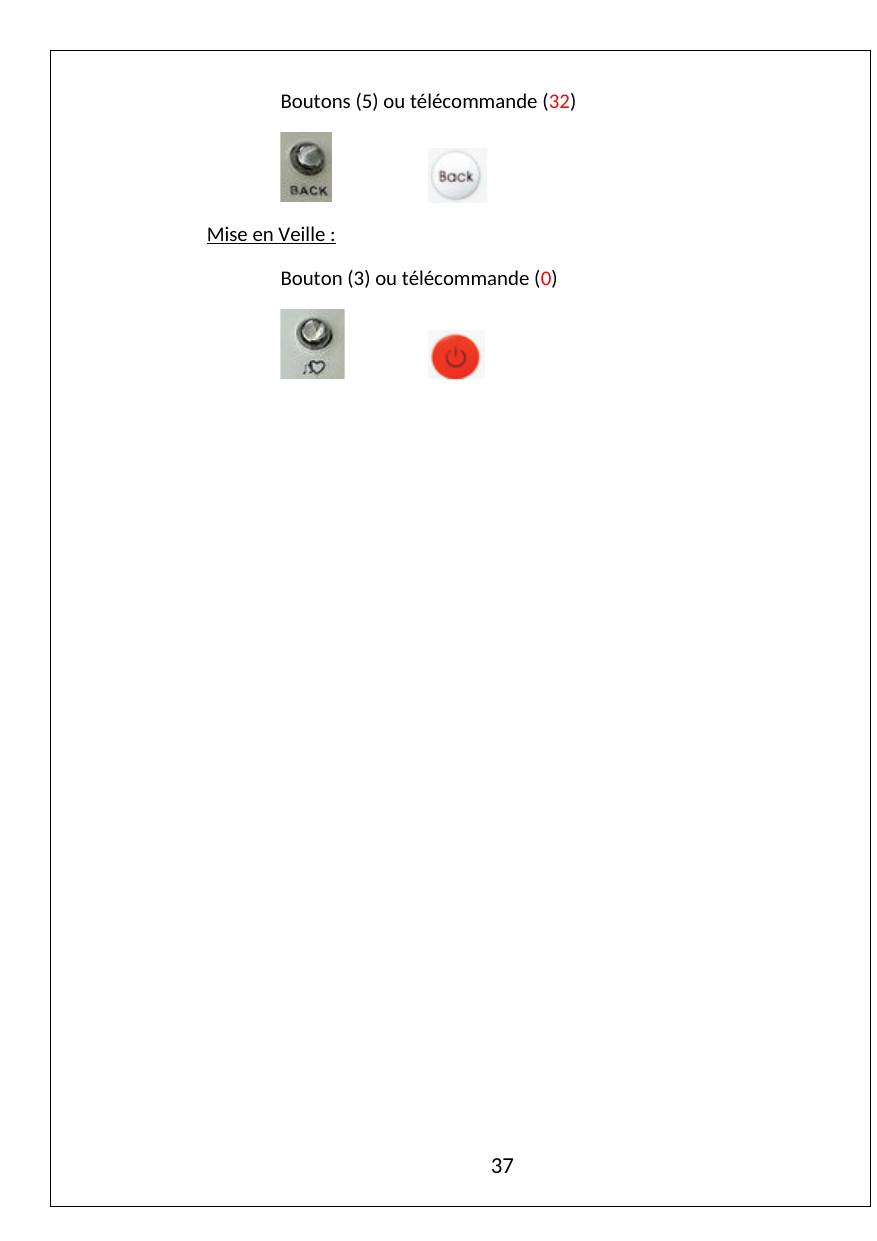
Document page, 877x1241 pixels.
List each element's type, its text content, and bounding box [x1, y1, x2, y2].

text Bouton (3) ou télécommande (0) [207, 265, 870, 291]
text Mise en Veille : [207, 221, 870, 247]
text Boutons (5) ou télécommande (32) [133, 89, 870, 114]
